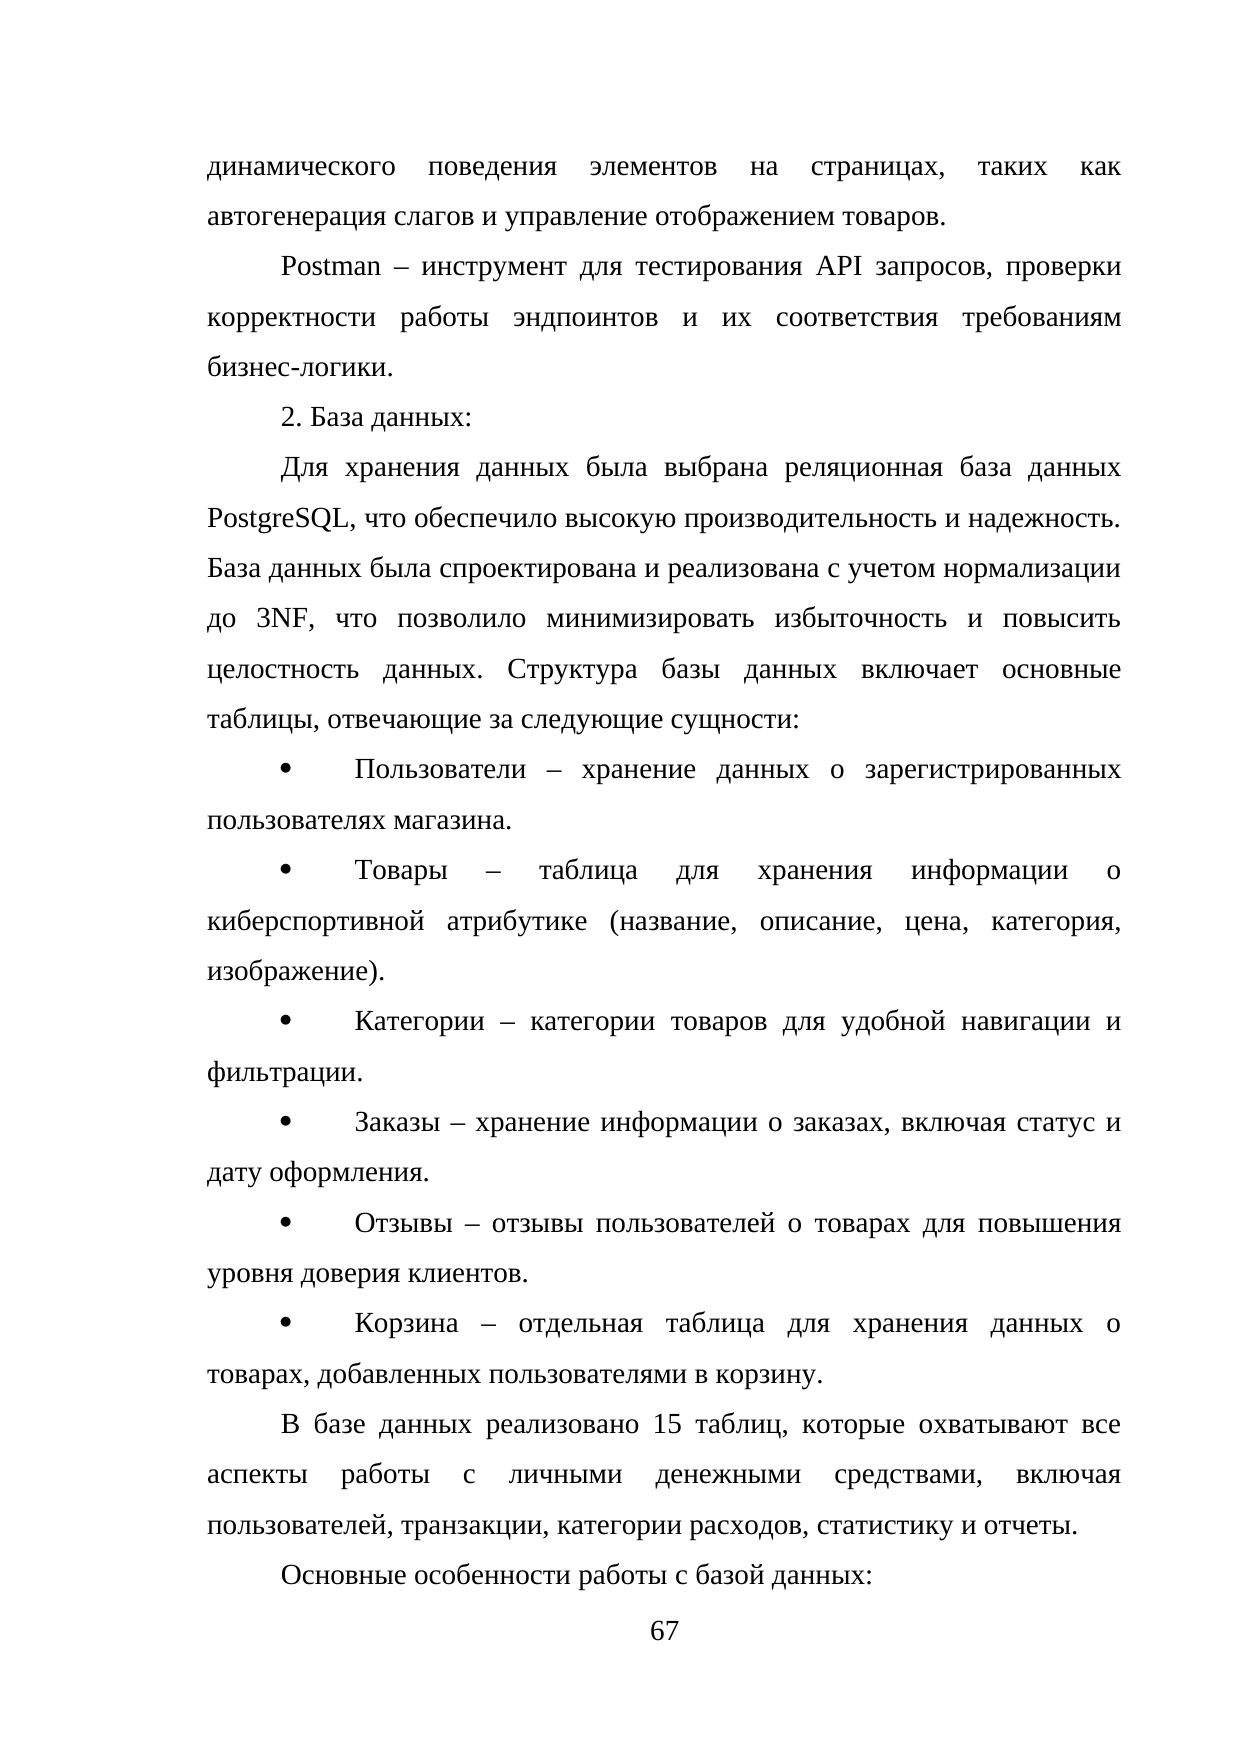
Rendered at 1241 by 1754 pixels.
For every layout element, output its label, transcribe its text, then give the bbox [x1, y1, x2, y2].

list Заказы – хранение информации о заказах, включая статус и дату оформления. [207, 1104, 1122, 1188]
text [207, 148, 1122, 232]
list Категории – категории товаров для удобной навигации и фильтрации. [207, 1003, 1122, 1087]
list Товары – таблица для хранения информации о киберспортивной атрибутике (название, описание, цена, категория, изображение). [207, 852, 1122, 986]
list Отзывы – отзывы пользователей о товарах для повышения уровня доверия клиентов. [207, 1205, 1122, 1289]
text Основные особенности работы с базой данных: [207, 1557, 1122, 1591]
list Пользователи – хранение данных о зарегистрированных пользователях магазина. [207, 751, 1122, 835]
text 2. База данных: [207, 399, 1122, 433]
text Для хранения данных была выбрана реляционная база данных PostgreSQL, что обеспечило высокую производительность и надежность. База данных была спроектирована и реализована с учетом нормализации до 3NF, что позволило минимизировать избыточность и повысить целостность данных. Структура базы данных включает основные таблицы, отвечающие за следующие сущности: [207, 449, 1122, 735]
text В базе данных реализовано 15 таблиц, которые охватывают все аспекты работы с личными денежными средствами, включая пользователей, транзакции, категории расходов, статистику и отчеты. [207, 1406, 1122, 1540]
list Корзина – отдельная таблица для хранения данных о товарах, добавленных пользователями в корзину. [207, 1305, 1122, 1389]
text Postman – инструмент для тестирования API запросов, проверки корректности работы эндпоинтов и их соответствия требованиям бизнес-логики. [207, 248, 1122, 382]
